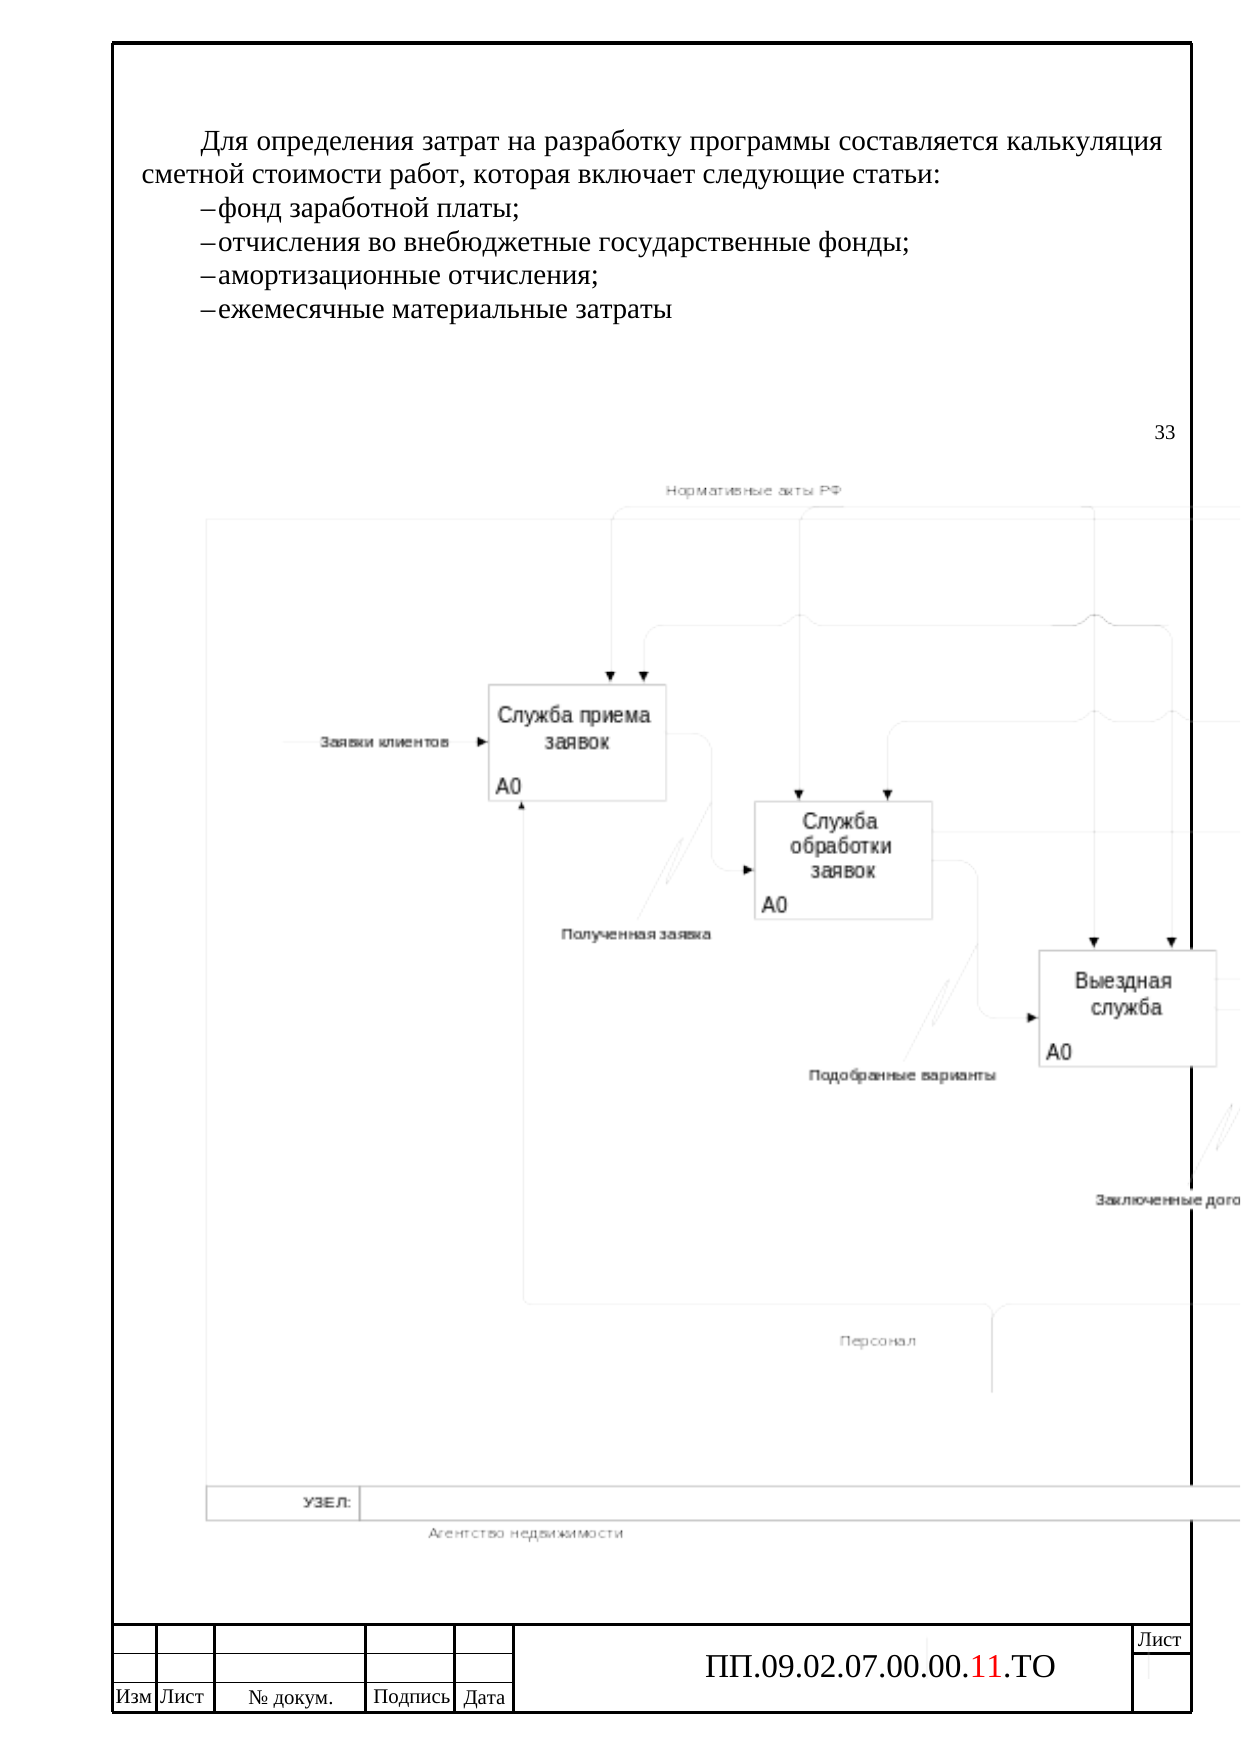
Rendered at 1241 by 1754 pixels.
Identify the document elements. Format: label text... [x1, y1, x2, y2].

list фонд заработной платы; [201, 190, 1175, 224]
list амортизационные отчисления; [201, 257, 1175, 291]
list отчисления во внебюджетные государственные фонды; [201, 224, 1175, 257]
list ежемесячные материальные затраты [201, 291, 1175, 324]
text Для определения затрат на разработку программы составляется калькуляция сметной стоимости работ, которая включает следующие статьи: [141, 123, 1163, 190]
